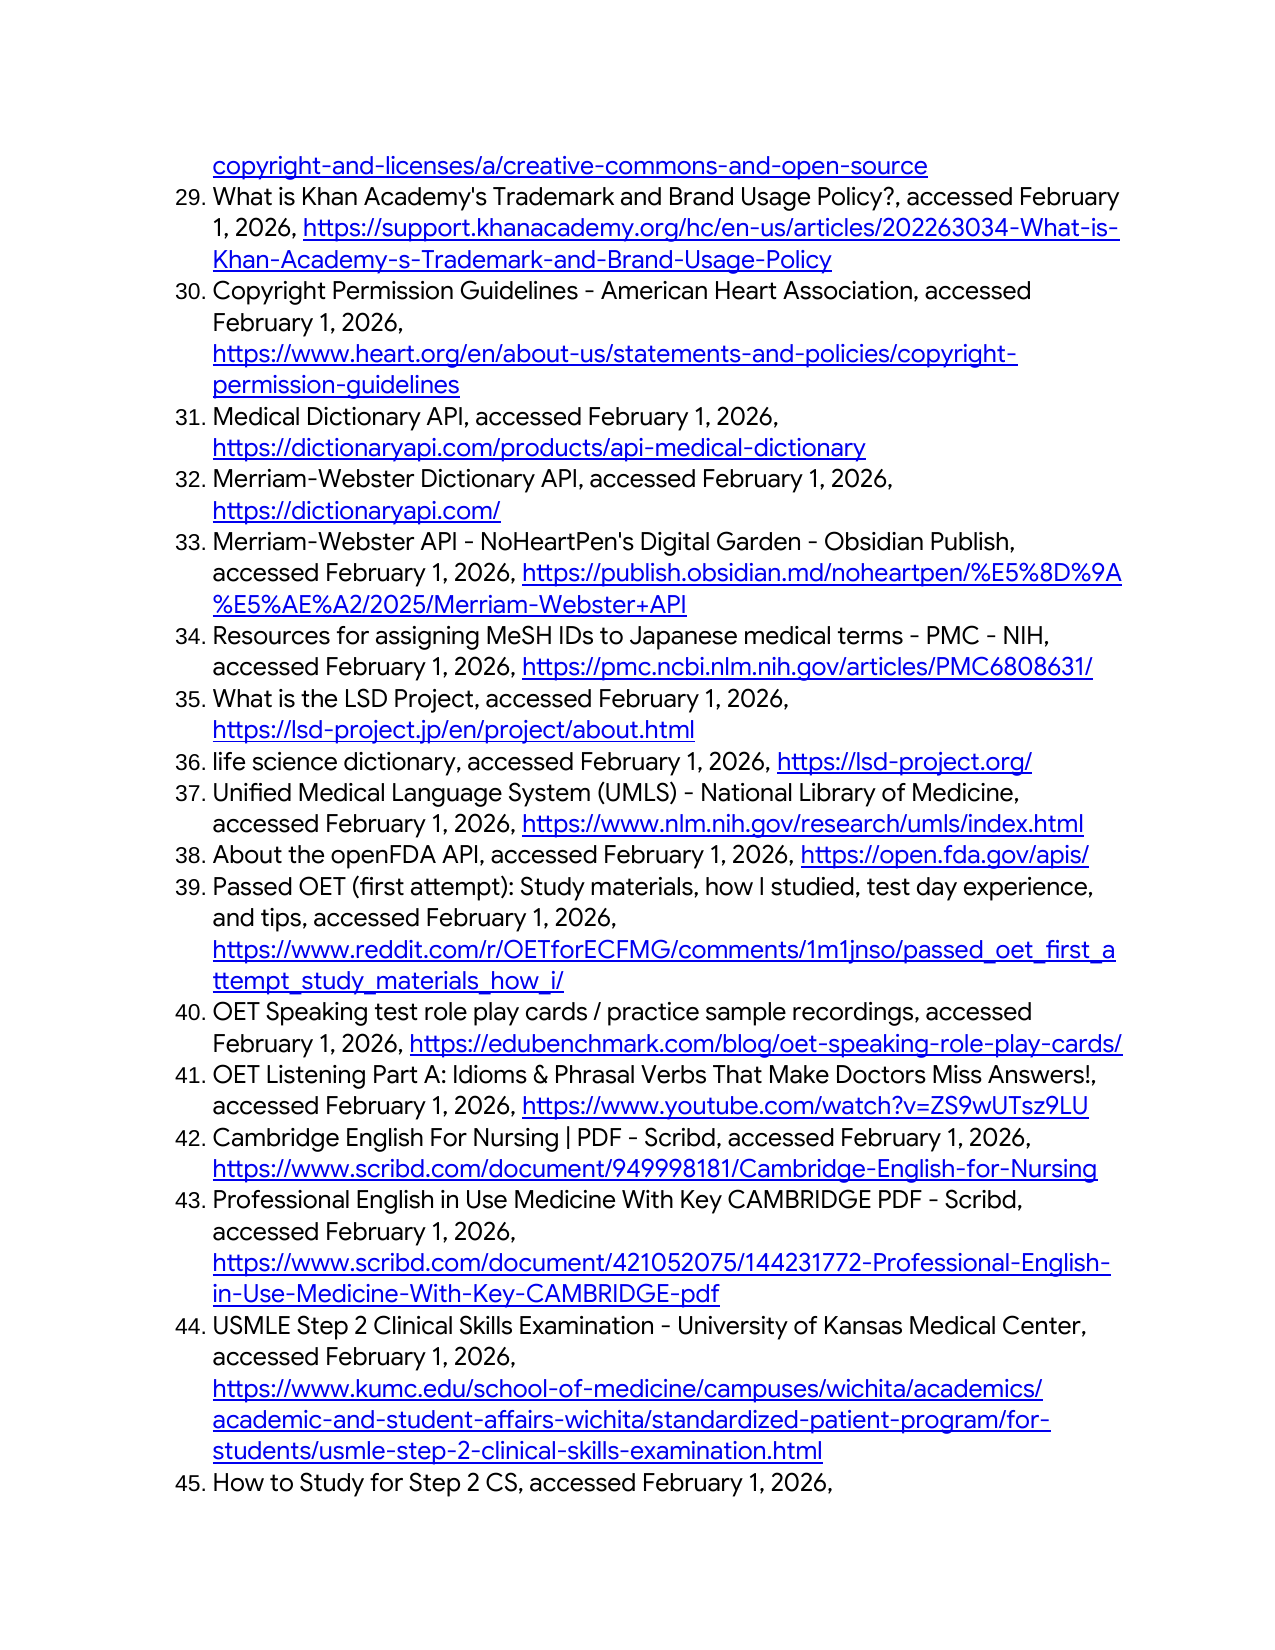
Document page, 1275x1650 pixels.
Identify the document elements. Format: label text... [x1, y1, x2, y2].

list What is Khan Academy's Trademark and Brand Usage Policy?, accessed February 1, 2026, https://support.khanacademy.org/hc/en-us/articles/202263034-What-is-Khan-Academy-s-Trademark-and-Brand-Usage-Policy [175, 181, 1125, 275]
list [175, 1467, 1125, 1498]
list Copyright Permission Guidelines - American Heart Association, accessed February 1, 2026, https://www.heart.org/en/about-us/statements-and-policies/copyright-permission-guidelines [175, 275, 1125, 401]
list Merriam-Webster API - NoHeartPen's Digital Garden - Obsidian Publish, accessed February 1, 2026, https://publish.obsidian.md/noheartpen/%E5%8D%9A%E5%AE%A2/2025/Merriam-Webster+API [175, 526, 1125, 620]
list OET Listening Part A: Idioms & Phrasal Verbs That Make Doctors Miss Answers!, accessed February 1, 2026, https://www.youtube.com/watch?v=ZS9wUTsz9LU [175, 1059, 1125, 1122]
list About the openFDA API, accessed February 1, 2026, https://open.fda.gov/apis/ [175, 840, 1125, 871]
list Professional English in Use Medicine With Key CAMBRIDGE PDF - Scribd, accessed February 1, 2026, https://www.scribd.com/document/421052075/144231772-Professional-English-in-Use-Medicine-With-Key-CAMBRIDGE-pdf [175, 1185, 1125, 1310]
list USMLE Step 2 Clinical Skills Examination - University of Kansas Medical Center, accessed February 1, 2026, https://www.kumc.edu/school-of-medicine/campuses/wichita/academics/academic-and-student-affairs-wichita/standardized-patient-program/for-students/usmle-step-2-clinical-skills-examination.html [175, 1310, 1125, 1467]
list life science dictionary, accessed February 1, 2026, https://lsd-project.org/ [175, 746, 1125, 777]
list Passed OET (first attempt): Study materials, how I studied, test day experience, and tips, accessed February 1, 2026, https://www.reddit.com/r/OETforECFMG/comments/1m1jnso/passed_oet_first_attempt_study_materials_how_i/ [175, 871, 1125, 997]
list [175, 150, 1125, 181]
list OET Speaking test role play cards / practice sample recordings, accessed February 1, 2026, https://edubenchmark.com/blog/oet-speaking-role-play-cards/ [175, 997, 1125, 1059]
list Unified Medical Language System (UMLS) - National Library of Medicine, accessed February 1, 2026, https://www.nlm.nih.gov/research/umls/index.html [175, 777, 1125, 840]
list Medical Dictionary API, accessed February 1, 2026, https://dictionaryapi.com/products/api-medical-dictionary [175, 401, 1125, 463]
list Cambridge English For Nursing | PDF - Scribd, accessed February 1, 2026, https://www.scribd.com/document/949998181/Cambridge-English-for-Nursing [175, 1122, 1125, 1185]
list Resources for assigning MeSH IDs to Japanese medical terms - PMC - NIH, accessed February 1, 2026, https://pmc.ncbi.nlm.nih.gov/articles/PMC6808631/ [175, 620, 1125, 683]
list Merriam-Webster Dictionary API, accessed February 1, 2026, https://dictionaryapi.com/ [175, 463, 1125, 526]
list What is the LSD Project, accessed February 1, 2026, https://lsd-project.jp/en/project/about.html [175, 683, 1125, 746]
